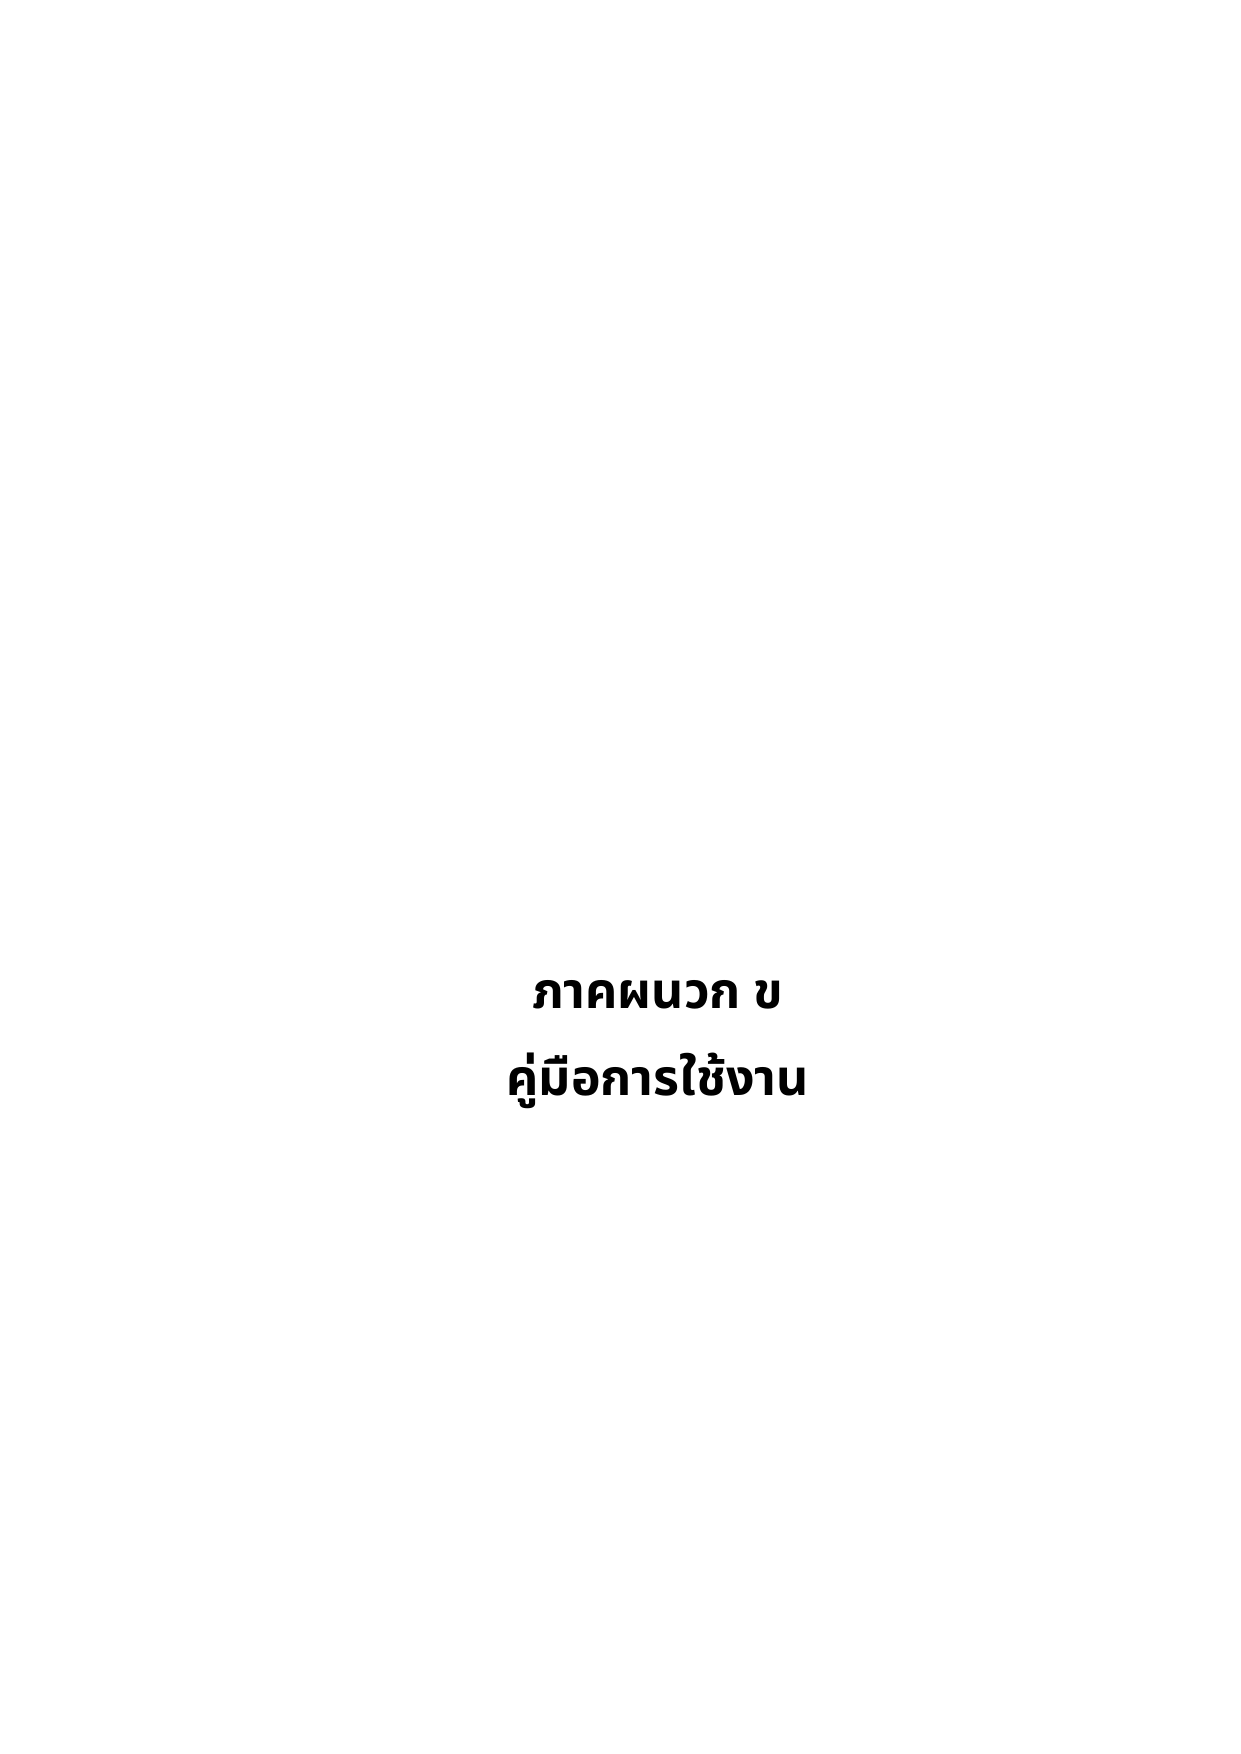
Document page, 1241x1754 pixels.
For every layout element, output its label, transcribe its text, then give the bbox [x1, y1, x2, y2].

subtitle ภาคผนวก ข คู่มือการใช้งาน [225, 956, 1090, 1118]
